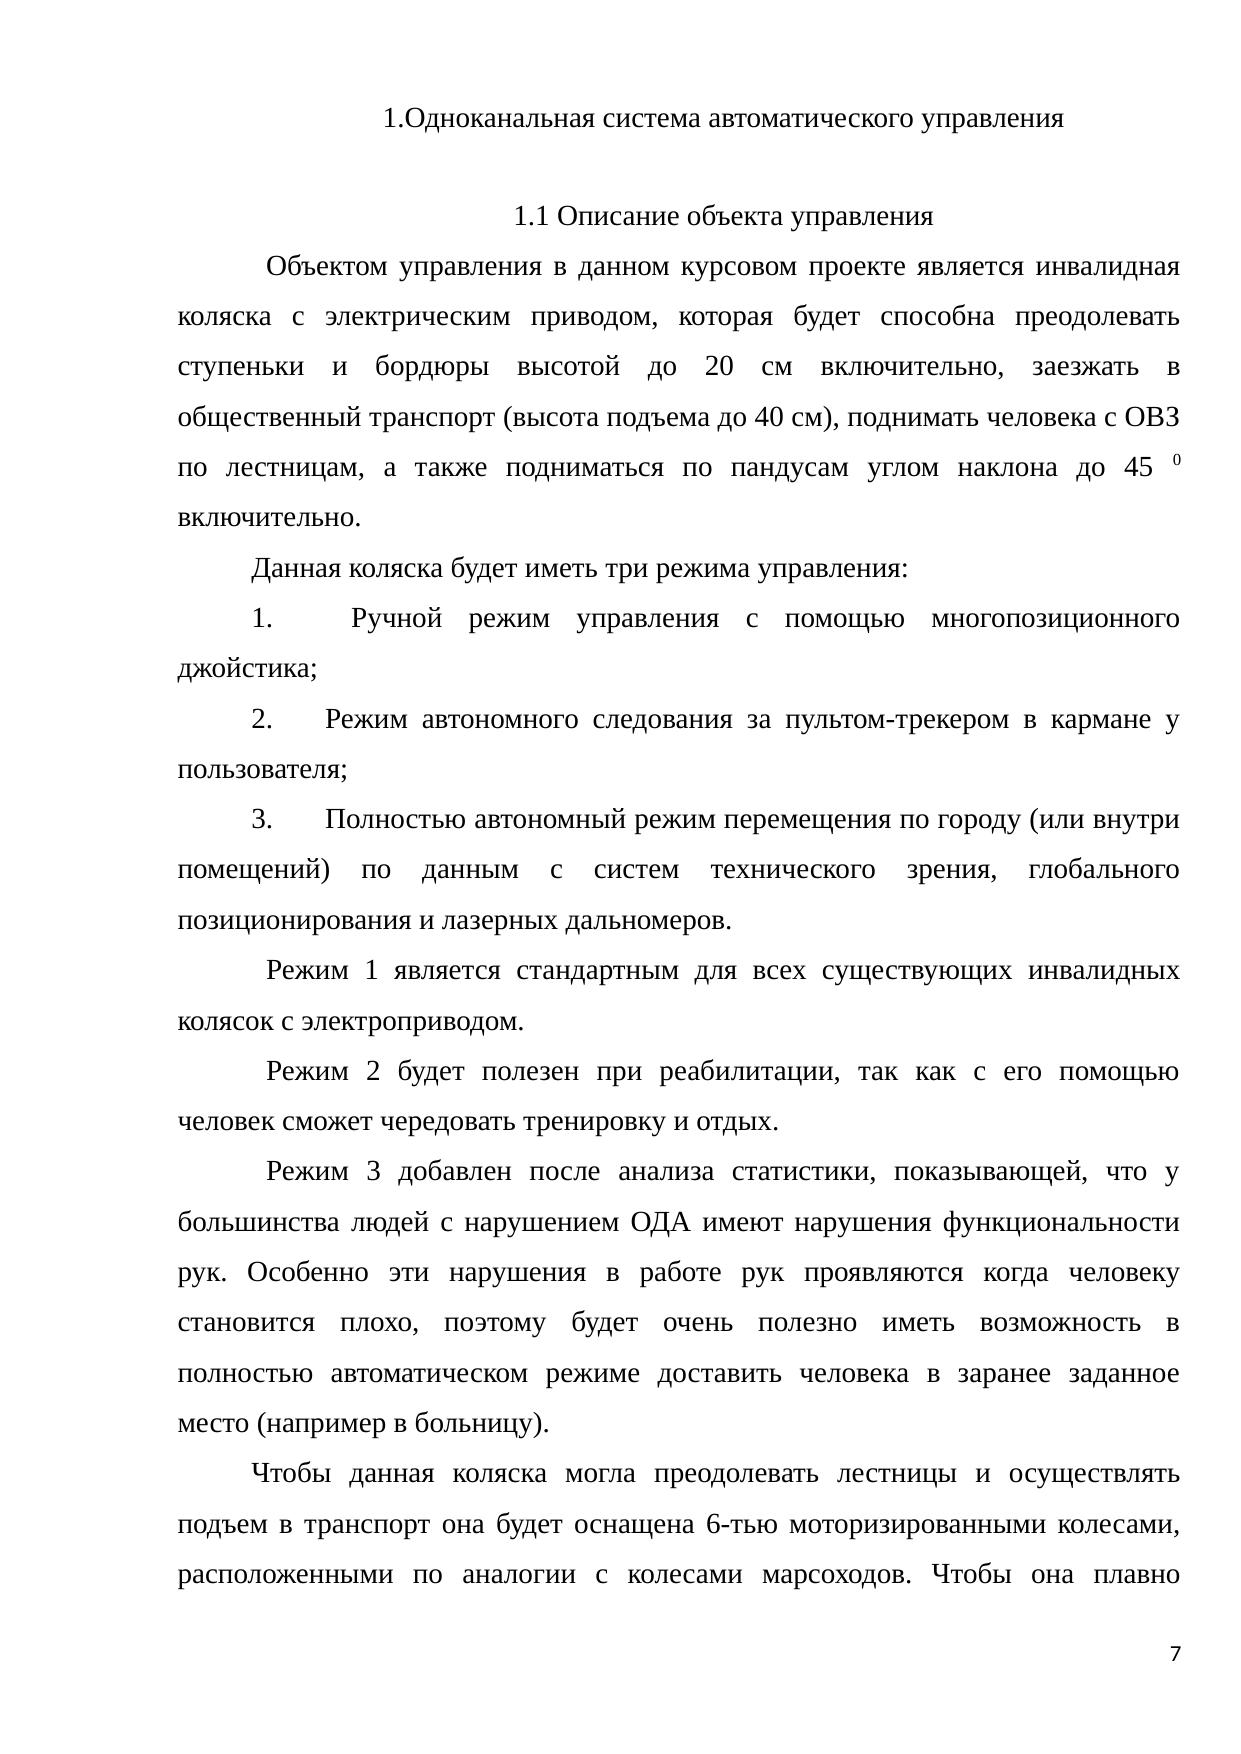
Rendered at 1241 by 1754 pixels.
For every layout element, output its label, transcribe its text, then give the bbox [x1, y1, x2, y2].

subtitle 1.Одноканальная система автоматического управления [177, 100, 1181, 134]
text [177, 1455, 1181, 1589]
subtitle 1.1 Описание объекта управления [177, 198, 1181, 231]
text Режим 3 добавлен после анализа статистики, показывающей, что у большинства людей с нарушением ОДА имеют нарушения функциональности рук. Особенно эти нарушения в работе рук проявляются когда человеку становится плохо, поэтому будет очень полезно иметь возможность в полностью автоматическом режиме доставить человека в заранее заданное место (например в больницу). [177, 1153, 1181, 1439]
text Режим 2 будет полезен при реабилитации, так как с его помощью человек сможет чередовать тренировку и отдых. [177, 1053, 1181, 1137]
text Режим 1 является стандартным для всех существующих инвалидных колясок с электроприводом. [177, 952, 1181, 1036]
list Режим автономного следования за пультом-трекером в кармане у пользователя; [177, 701, 1181, 784]
text Данная коляска будет иметь три режима управления: [177, 550, 1181, 583]
text Объектом управления в данном курсовом проекте является инвалидная коляска с электрическим приводом, которая будет способна преодолевать ступеньки и бордюры высотой до 20 см включительно, заезжать в общественный транспорт (высота подъема до 40 см), поднимать человека с ОВЗ по лестницам, а также подниматься по пандусам углом наклона до 45 0 включительно. [177, 248, 1181, 533]
list Полностью автономный режим перемещения по городу (или внутри помещений) по данным с систем технического зрения, глобального позиционирования и лазерных дальномеров. [177, 801, 1181, 936]
list Ручной режим управления с помощью многопозиционного джойстика; [177, 600, 1181, 684]
